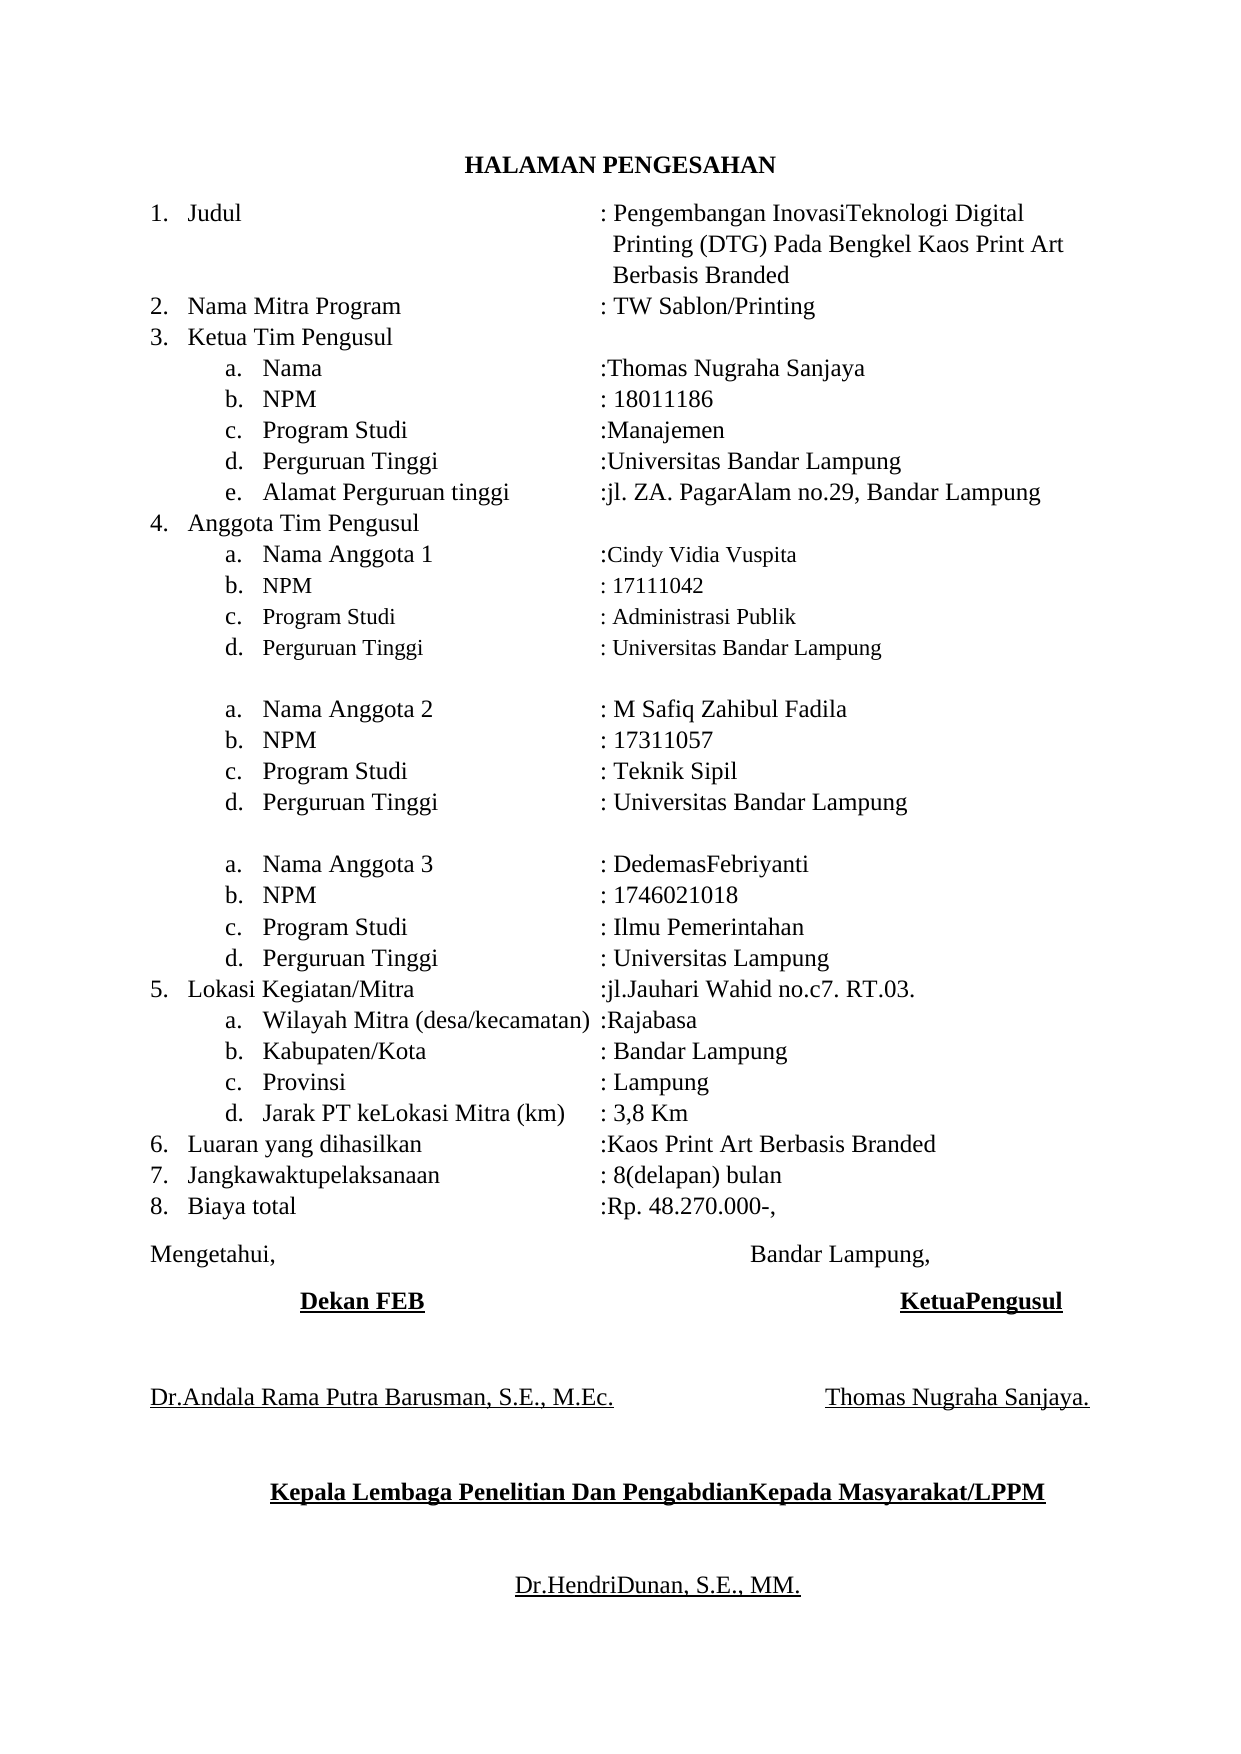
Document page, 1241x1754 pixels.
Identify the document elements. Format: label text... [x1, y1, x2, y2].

list Program Studi :Manajemen [225, 415, 1090, 444]
list Nama Mitra Program : TW Sablon/Printing [150, 291, 1090, 319]
list Program Studi : Administrasi Publik [225, 601, 1090, 630]
list Biaya total :Rp. 48.270.000-, [150, 1191, 1090, 1220]
text Dr.Andala Rama Putra Barusman, S.E., M.Ec. Thomas Nugraha Sanjaya. [150, 1382, 1090, 1411]
list Perguruan Tinggi : Universitas Lampung [225, 943, 1090, 971]
list Printing (DTG) Pada Bengkel Kaos Print Art Berbasis Branded [612, 229, 1090, 288]
list Nama Anggota 3 : DedemasFebriyanti [225, 849, 1090, 878]
list Dr.HendriDunan, S.E., MM. [225, 1570, 1090, 1599]
list Jangkawaktupelaksanaan : 8(delapan) bulan [150, 1160, 1090, 1189]
list Perguruan Tinggi : Universitas Bandar Lampung [225, 632, 1090, 661]
list Kabupaten/Kota : Bandar Lampung [225, 1036, 1090, 1064]
text Mengetahui, Bandar Lampung, [150, 1239, 1090, 1267]
list Kepala Lembaga Penelitian Dan PengabdianKepada Masyarakat/LPPM [225, 1477, 1090, 1506]
list Nama Anggota 2 : M Safiq Zahibul Fadila [225, 694, 1090, 723]
list Nama Anggota 1 :Cindy Vidia Vuspita [225, 539, 1090, 568]
list Jarak PT keLokasi Mitra (km) : 3,8 Km [225, 1098, 1090, 1127]
list NPM : 18011186 [225, 384, 1090, 413]
list Judul : Pengembangan InovasiTeknologi Digital [150, 198, 1090, 226]
list Dekan FEB KetuaPengusul [225, 1286, 1090, 1315]
list Wilayah Mitra (desa/kecamatan) :Rajabasa [225, 1005, 1090, 1033]
list NPM : 17111042 [225, 570, 1090, 599]
list NPM : 1746021018 [225, 881, 1090, 909]
list Nama :Thomas Nugraha Sanjaya [225, 353, 1090, 382]
list Ketua Tim Pengusul [150, 322, 1090, 351]
list Anggota Tim Pengusul [150, 508, 1090, 537]
list Program Studi : Teknik Sipil [225, 756, 1090, 785]
list Perguruan Tinggi : Universitas Bandar Lampung [225, 787, 1090, 816]
list Luaran yang dihasilkan :Kaos Print Art Berbasis Branded [150, 1129, 1090, 1158]
list NPM : 17311057 [225, 725, 1090, 754]
list Program Studi : Ilmu Pemerintahan [225, 912, 1090, 940]
list Provinsi : Lampung [225, 1067, 1090, 1096]
list Perguruan Tinggi :Universitas Bandar Lampung [225, 446, 1090, 475]
list Alamat Perguruan tinggi :jl. ZA. PagarAlam no.29, Bandar Lampung [225, 477, 1090, 506]
list Lokasi Kegiatan/Mitra :jl.Jauhari Wahid no.c7. RT.03. [150, 974, 1090, 1002]
text HALAMAN PENGESAHAN [150, 150, 1090, 179]
